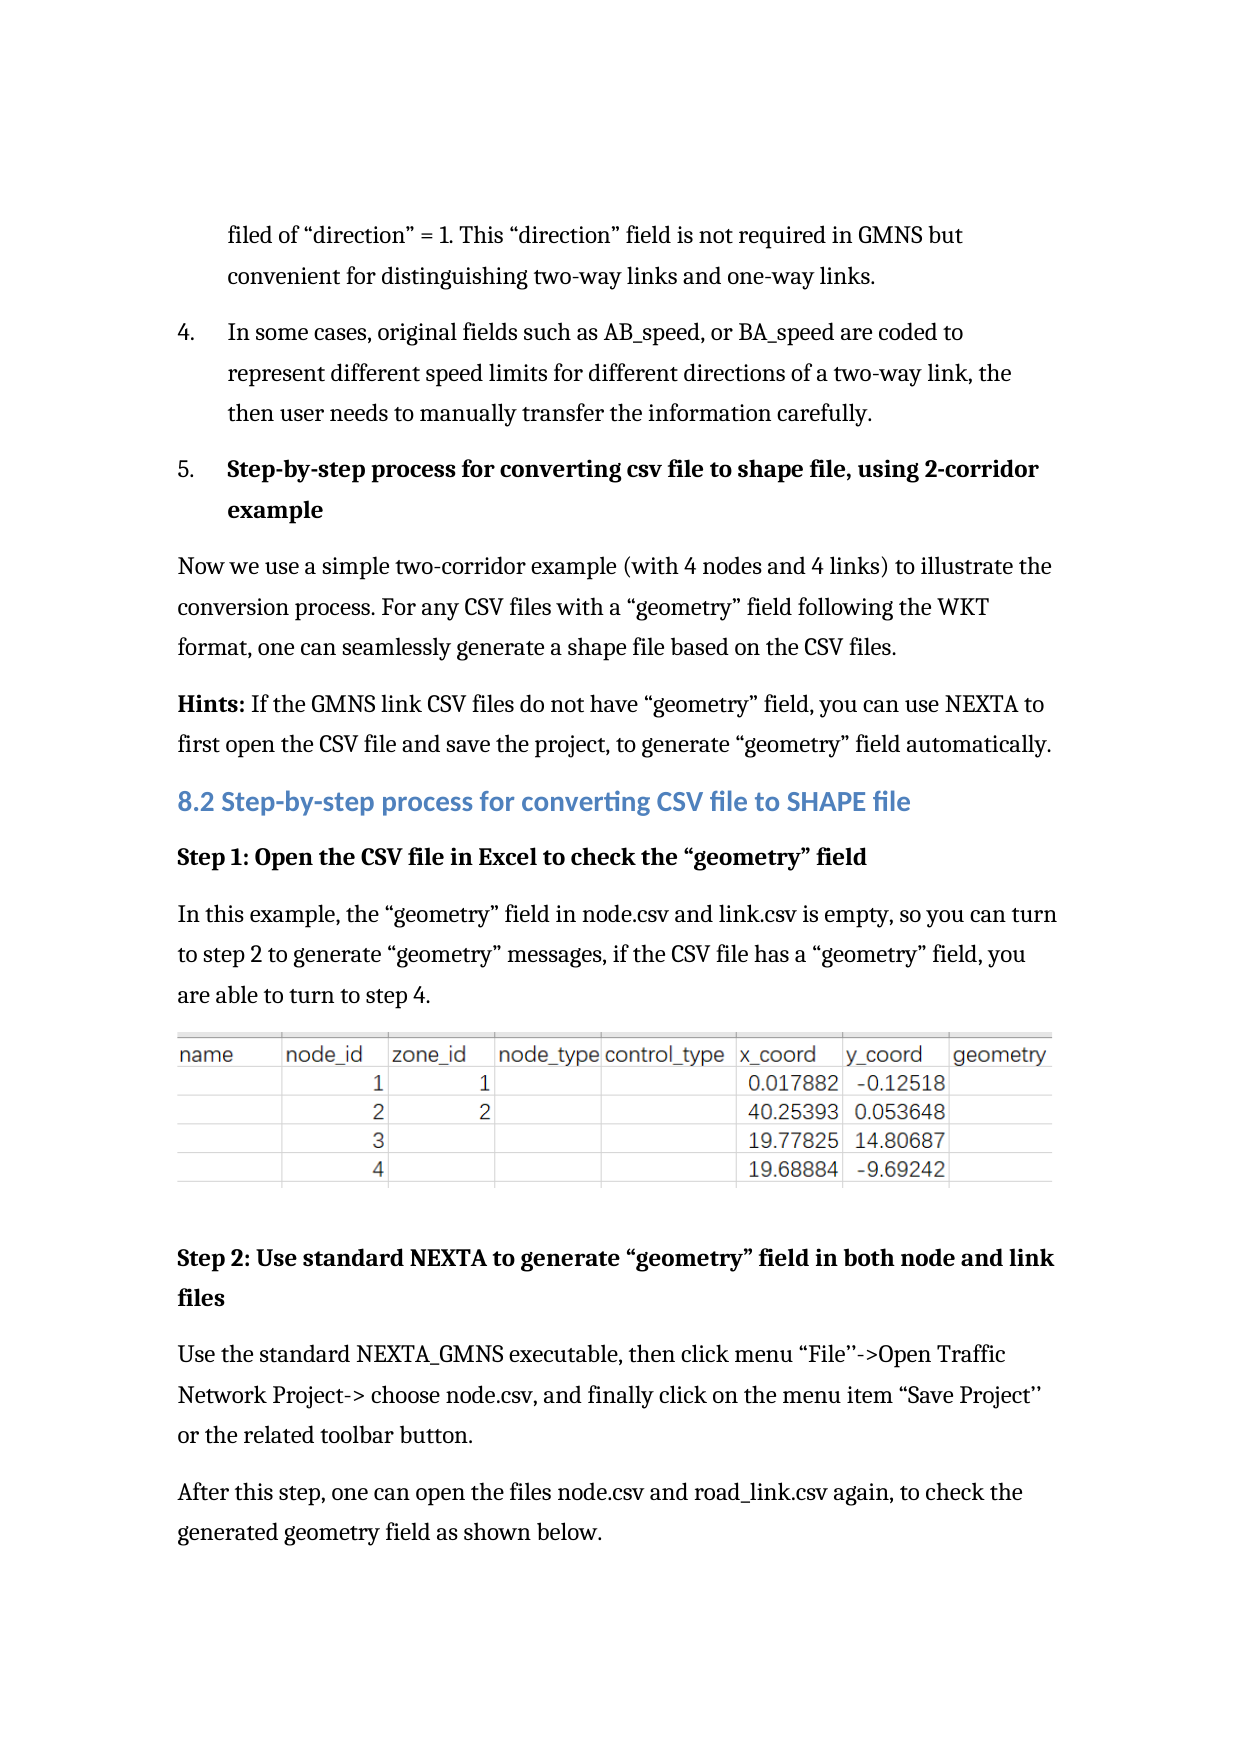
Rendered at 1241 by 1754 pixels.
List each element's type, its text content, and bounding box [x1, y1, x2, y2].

text Step 2: Use standard NEXTA to generate “geometry” field in both node and link files [177, 1239, 1063, 1317]
text In this example, the “geometry” field in node.csv and link.csv is empty, so you can turn to step 2 to generate “geometry” messages, if the CSV file has a “geometry” field, you are able to turn to step 4. [177, 895, 1063, 1014]
text After this step, one can open the files node.csv and road_link.csv again, to check the generated geometry field as shown below. [177, 1473, 1063, 1551]
text Step 1: Open the CSV file in Excel to check the “geometry” field [177, 839, 1063, 876]
list In some cases, original fields such as AB_speed, or BA_speed are coded to represent different speed limits for different directions of a two-way link, the then user needs to manually transfer the information carefully. [177, 314, 1063, 432]
text Use the standard NEXTA_GMNS executable, then click menu “File’’->Open Traffic Network Project-> choose node.csv, and finally click on the menu item “Save Project’’ or the related toolbar button. [177, 1336, 1063, 1454]
picture [177, 1032, 1053, 1188]
list Step-by-step process for converting csv file to shape file, using 2-corridor example [177, 451, 1063, 529]
subtitle 8.2 Step-by-step process for converting CSV file to SHAPE file [177, 782, 1063, 819]
text Now we use a simple two-corridor example (with 4 nodes and 4 links) to illustrate the conversion process. For any CSV files with a “geometry” field following the WKT format, one can seamlessly generate a shape file based on the CSV files. [177, 548, 1063, 666]
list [177, 217, 1063, 295]
text Hints: If the GMNS link CSV files do not have “geometry” field, you can use NEXTA to first open the CSV file and save the project, to generate “geometry” field automatically. [177, 685, 1063, 763]
